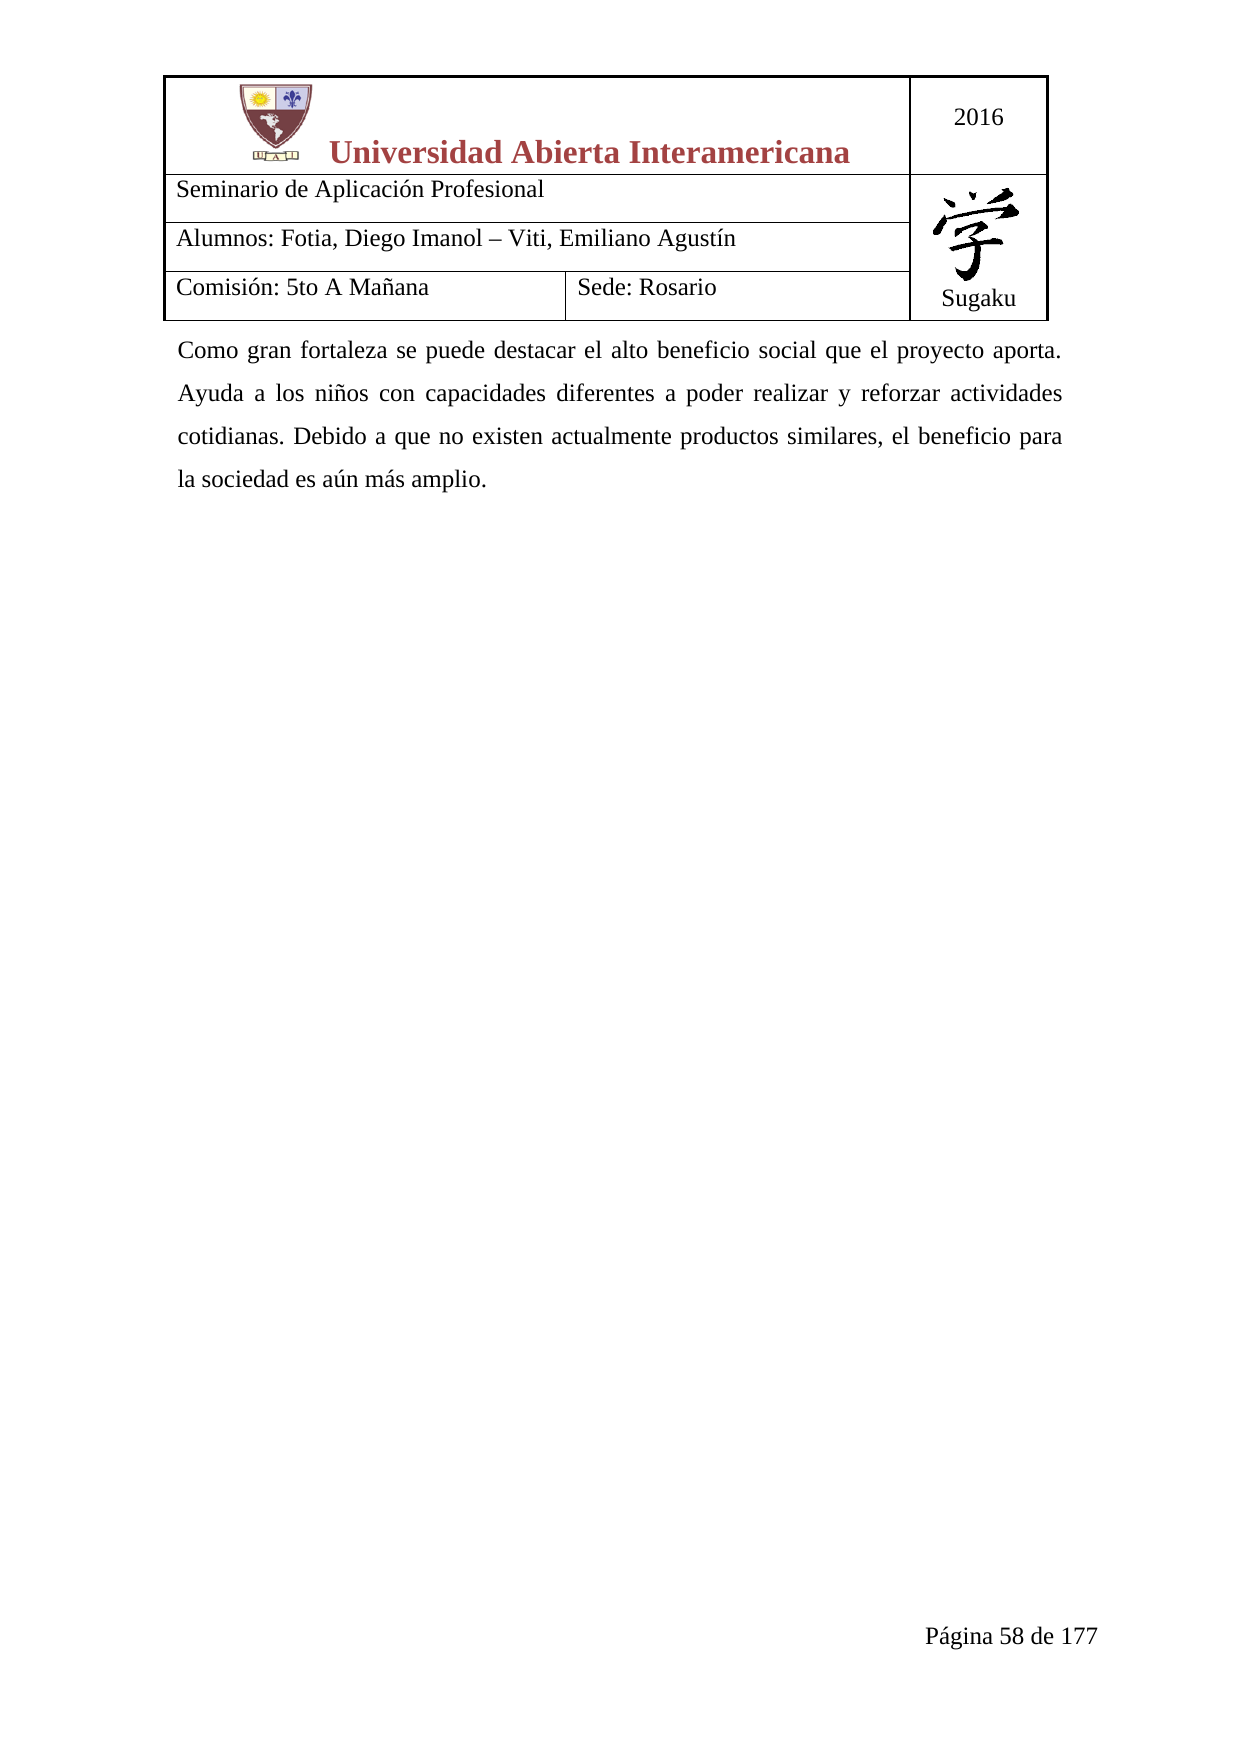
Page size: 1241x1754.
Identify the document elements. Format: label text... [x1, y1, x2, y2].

picture [927, 181, 1030, 284]
text Como gran fortaleza se puede destacar el alto beneficio social que el proyecto aporta. Ayuda a los niños con capacidades diferentes a poder realizar y reforzar actividades cotidianas. Debido a que no existen actualmente productos similares, el beneficio para la sociedad es aún más amplio. [177, 148, 1063, 493]
picture [223, 78, 329, 164]
